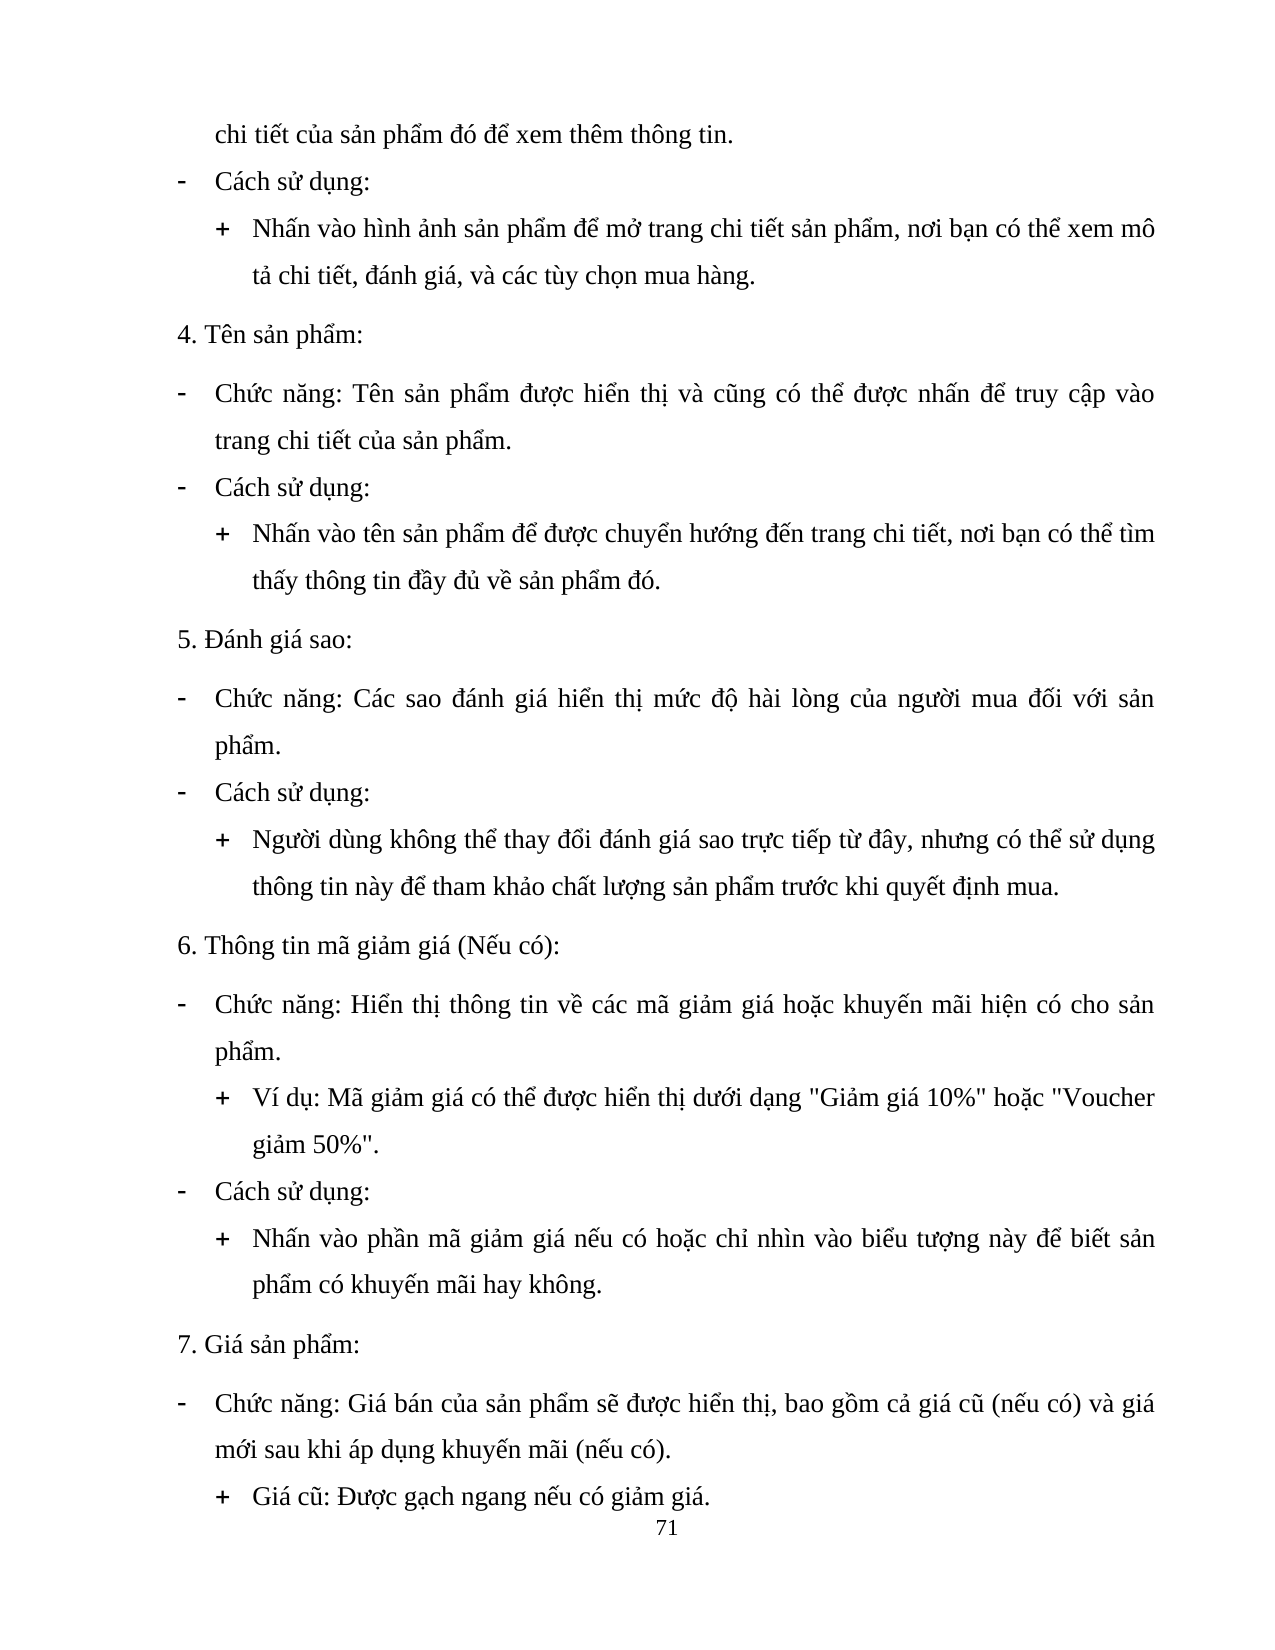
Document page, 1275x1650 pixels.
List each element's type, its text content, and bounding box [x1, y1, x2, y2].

text Nhấn vào hình ảnh sản phẩm để mở trang chi tiết sản phẩm, nơi bạn có thể xem mô tả chi tiết, đánh giá, và các tùy chọn mua hàng. [214, 212, 1156, 290]
text 7. Giá sản phẩm: [177, 1328, 1156, 1359]
text 6. Thông tin mã giảm giá (Nếu có): [177, 929, 1156, 960]
text Người dùng không thể thay đổi đánh giá sao trực tiếp từ đây, nhưng có thể sử dụng thông tin này để tham khảo chất lượng sản phẩm trước khi quyết định mua. [214, 823, 1156, 901]
text Cách sử dụng: [177, 165, 1156, 196]
text Cách sử dụng: [177, 1175, 1156, 1206]
text Chức năng: Các sao đánh giá hiển thị mức độ hài lòng của người mua đối với sản phẩm. [177, 683, 1156, 761]
text 5. Đánh giá sao: [177, 623, 1156, 654]
text Giá cũ: Được gạch ngang nếu có giảm giá. [214, 1480, 1156, 1512]
text Chức năng: Tên sản phẩm được hiển thị và cũng có thể được nhấn để truy cập vào trang chi tiết của sản phẩm. [177, 377, 1156, 455]
text Nhấn vào phần mã giảm giá nếu có hoặc chỉ nhìn vào biểu tượng này để biết sản phẩm có khuyến mãi hay không. [214, 1222, 1156, 1300]
text 4. Tên sản phẩm: [177, 318, 1156, 349]
text Chức năng: Giá bán của sản phẩm sẽ được hiển thị, bao gồm cả giá cũ (nếu có) và giá mới sau khi áp dụng khuyến mãi (nếu có). [177, 1387, 1156, 1465]
text Cách sử dụng: [177, 776, 1156, 807]
text Ví dụ: Mã giảm giá có thể được hiển thị dưới dạng "Giảm giá 10%" hoặc "Voucher giảm 50%". [214, 1081, 1156, 1159]
text Cách sử dụng: [177, 471, 1156, 502]
text Nhấn vào tên sản phẩm để được chuyển hướng đến trang chi tiết, nơi bạn có thể tìm thấy thông tin đầy đủ về sản phẩm đó. [214, 517, 1156, 595]
text Chức năng: Hiển thị thông tin về các mã giảm giá hoặc khuyến mãi hiện có cho sản phẩm. [177, 988, 1156, 1066]
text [177, 118, 1156, 150]
